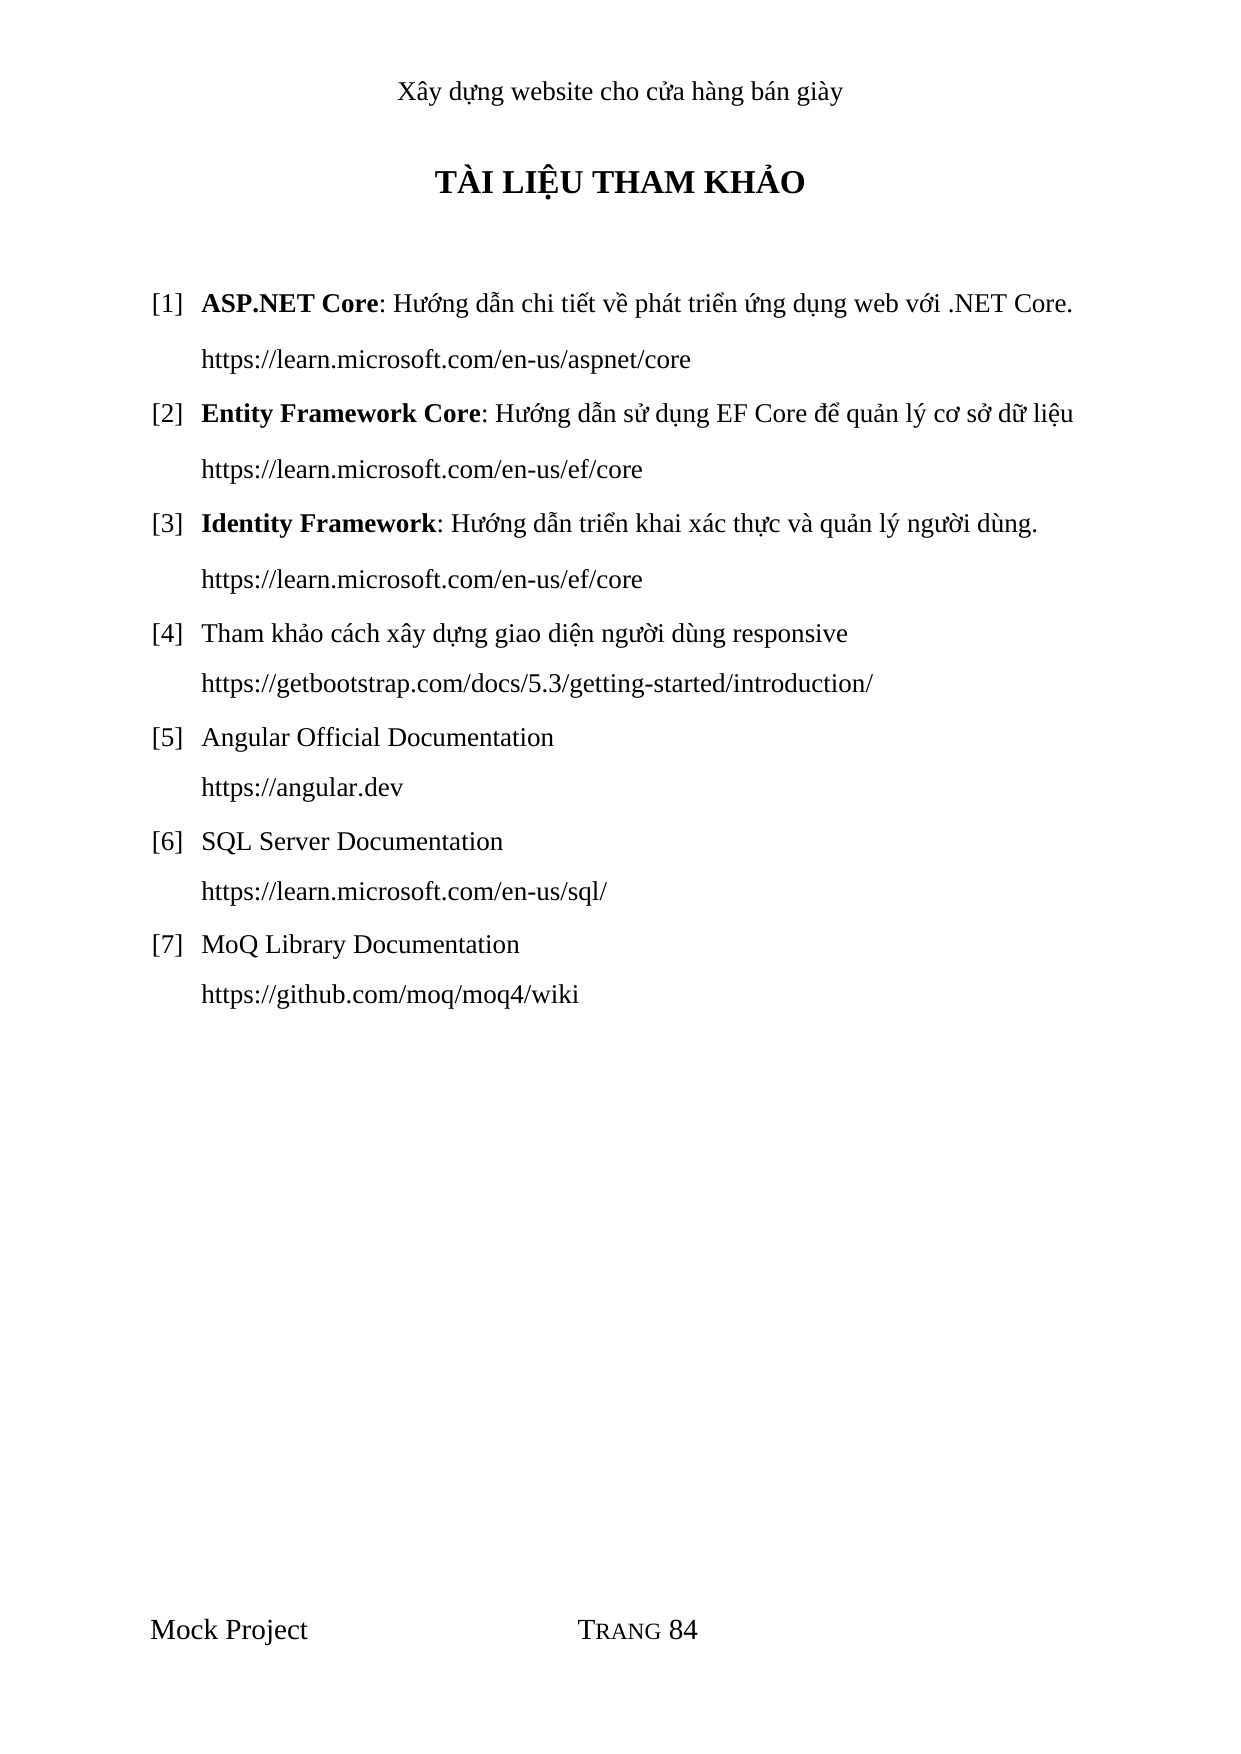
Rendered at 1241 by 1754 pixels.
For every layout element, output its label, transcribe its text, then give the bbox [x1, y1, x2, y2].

table_header [1] [150, 285, 199, 395]
table_cell [6] [150, 823, 199, 927]
table_cell [3] [150, 506, 199, 616]
table_cell Entity Framework Core: Hướng dẫn sử dụng EF Core để quản lý cơ sở dữ liệu https://learn.microsoft.com/en-us/ef/core [200, 395, 1090, 506]
table_cell Identity Framework: Hướng dẫn triển khai xác thực và quản lý người dùng. https://learn.microsoft.com/en-us/ef/core [200, 506, 1090, 616]
subtitle TÀI LIỆU THAM KHẢO [150, 162, 1090, 201]
table_header ASP.NET Core: Hướng dẫn chi tiết về phát triển ứng dụng web với .NET Core. https://learn.microsoft.com/en-us/aspnet/core [200, 285, 1090, 395]
table_cell [5] [150, 719, 199, 823]
table_cell Angular Official Documentation https://angular.dev [200, 719, 1090, 823]
table_cell [7] [150, 927, 199, 1031]
table_cell SQL Server Documentation https://learn.microsoft.com/en-us/sql/ [200, 823, 1090, 927]
table_cell [2] [150, 395, 199, 506]
table_cell [4] [150, 616, 199, 719]
table_cell MoQ Library Documentation https://github.com/moq/moq4/wiki [200, 927, 1090, 1031]
table_cell Tham khảo cách xây dựng giao diện người dùng responsive https://getbootstrap.com/docs/5.3/getting-started/introduction/ [200, 616, 1090, 719]
